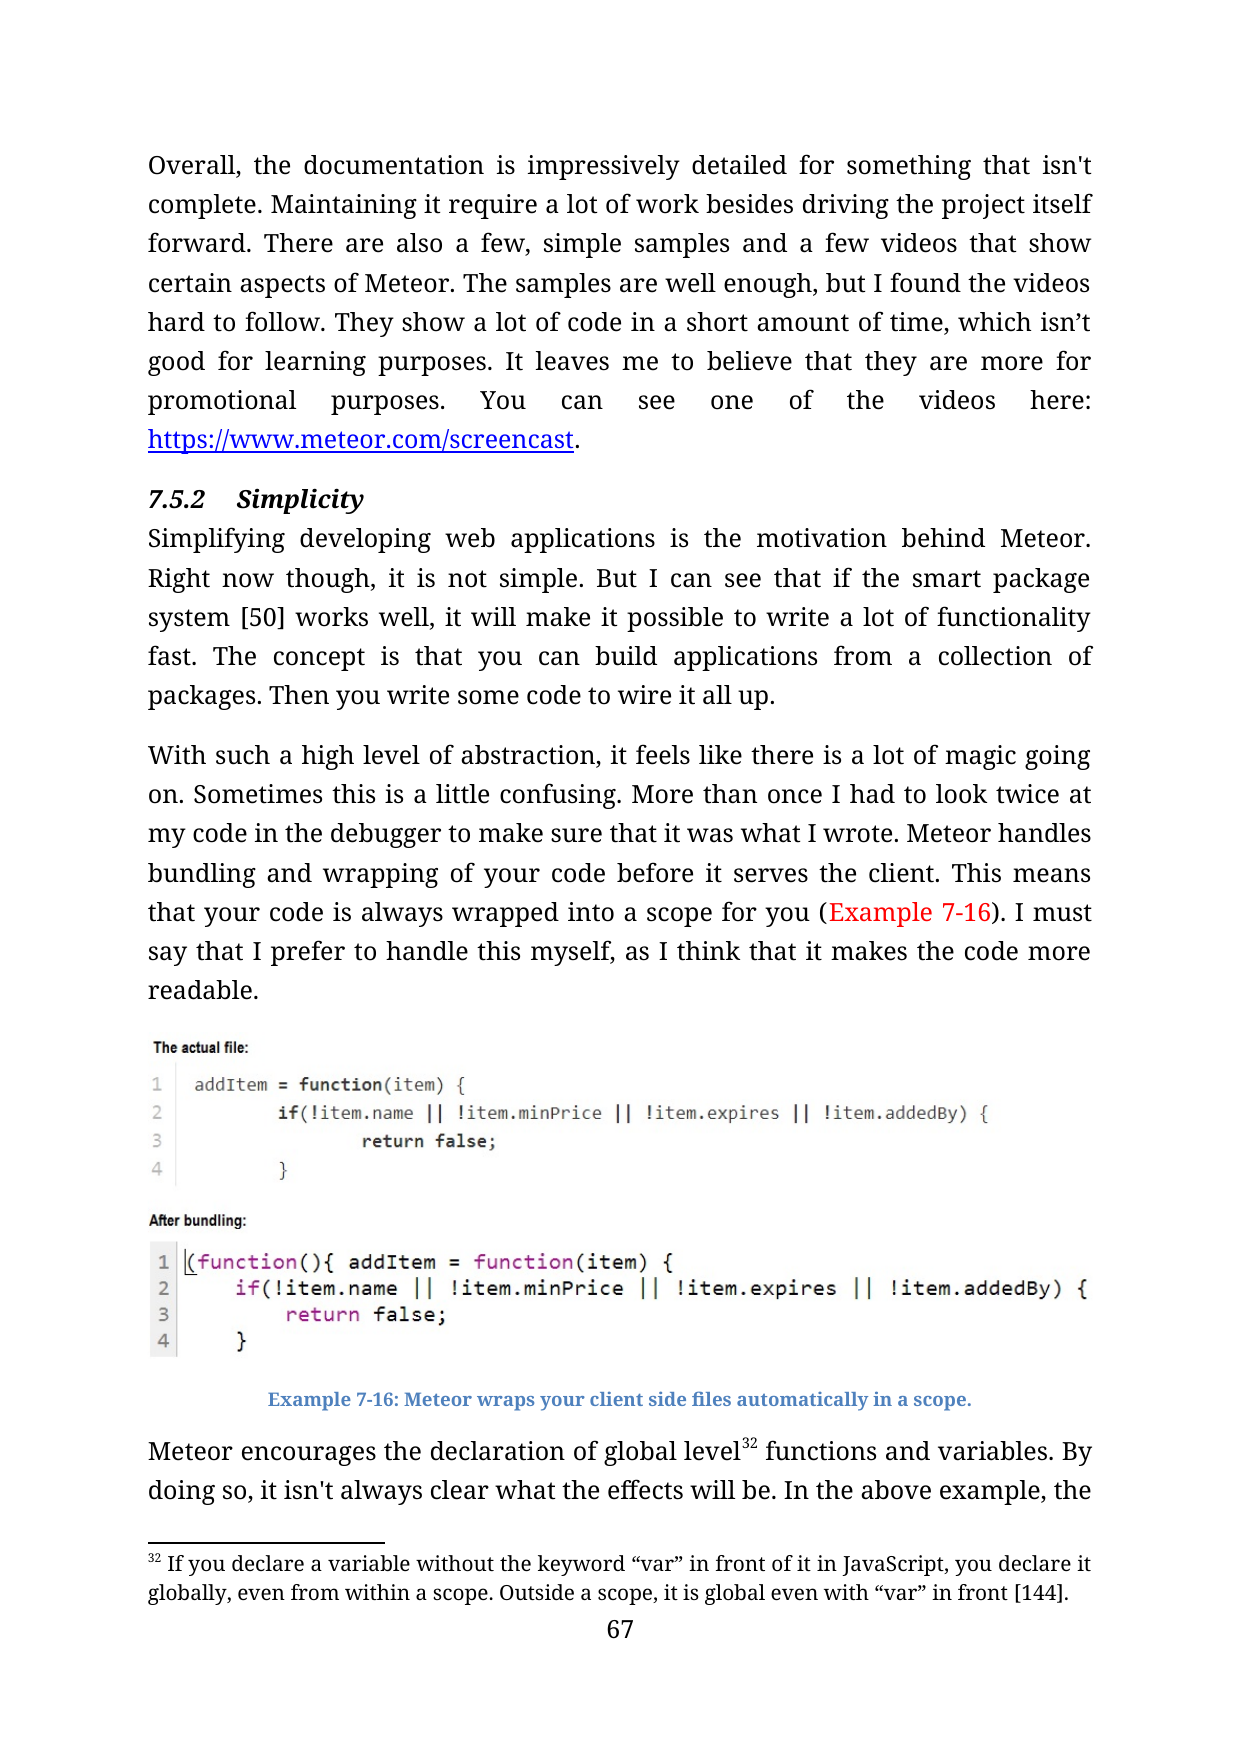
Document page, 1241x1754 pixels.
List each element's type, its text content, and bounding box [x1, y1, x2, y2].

text Simplifying developing web applications is the motivation behind Meteor. Right now though, it is not simple. But I can see that if the smart package system [50] works well, it will make it possible to write a lot of functionality fast. The concept is that you can build applications from a collection of packages. Then you write some code to wire it all up. [148, 521, 1092, 712]
picture [147, 1032, 1093, 1361]
text With such a high level of abstraction, it feels like there is a lot of magic going on. Sometimes this is a little confusing. More than once I had to look twice at my code in the debugger to make sure that it was what I wrote. Meteor handles bundling and wrapping of your code before it serves the client. This means that your code is always wrapped into a scope for you (Example 7-16). I must say that I prefer to handle this myself, as I think that it makes the code more readable. [148, 738, 1092, 1007]
subtitle Simplicity [148, 482, 1092, 516]
text Overall, the documentation is impressively detailed for something that isn't complete. Maintaining it require a lot of work besides driving the project itself forward. There are also a few, simple samples and a few videos that show certain aspects of Meteor. The samples are well enough, but I found the videos hard to follow. They show a lot of code in a short amount of time, which isn’t good for learning purposes. It leaves me to believe that they are more for promotional purposes. You can see one of the videos here: https://www.meteor.com/screencast. [148, 148, 1092, 456]
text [148, 1433, 1092, 1506]
